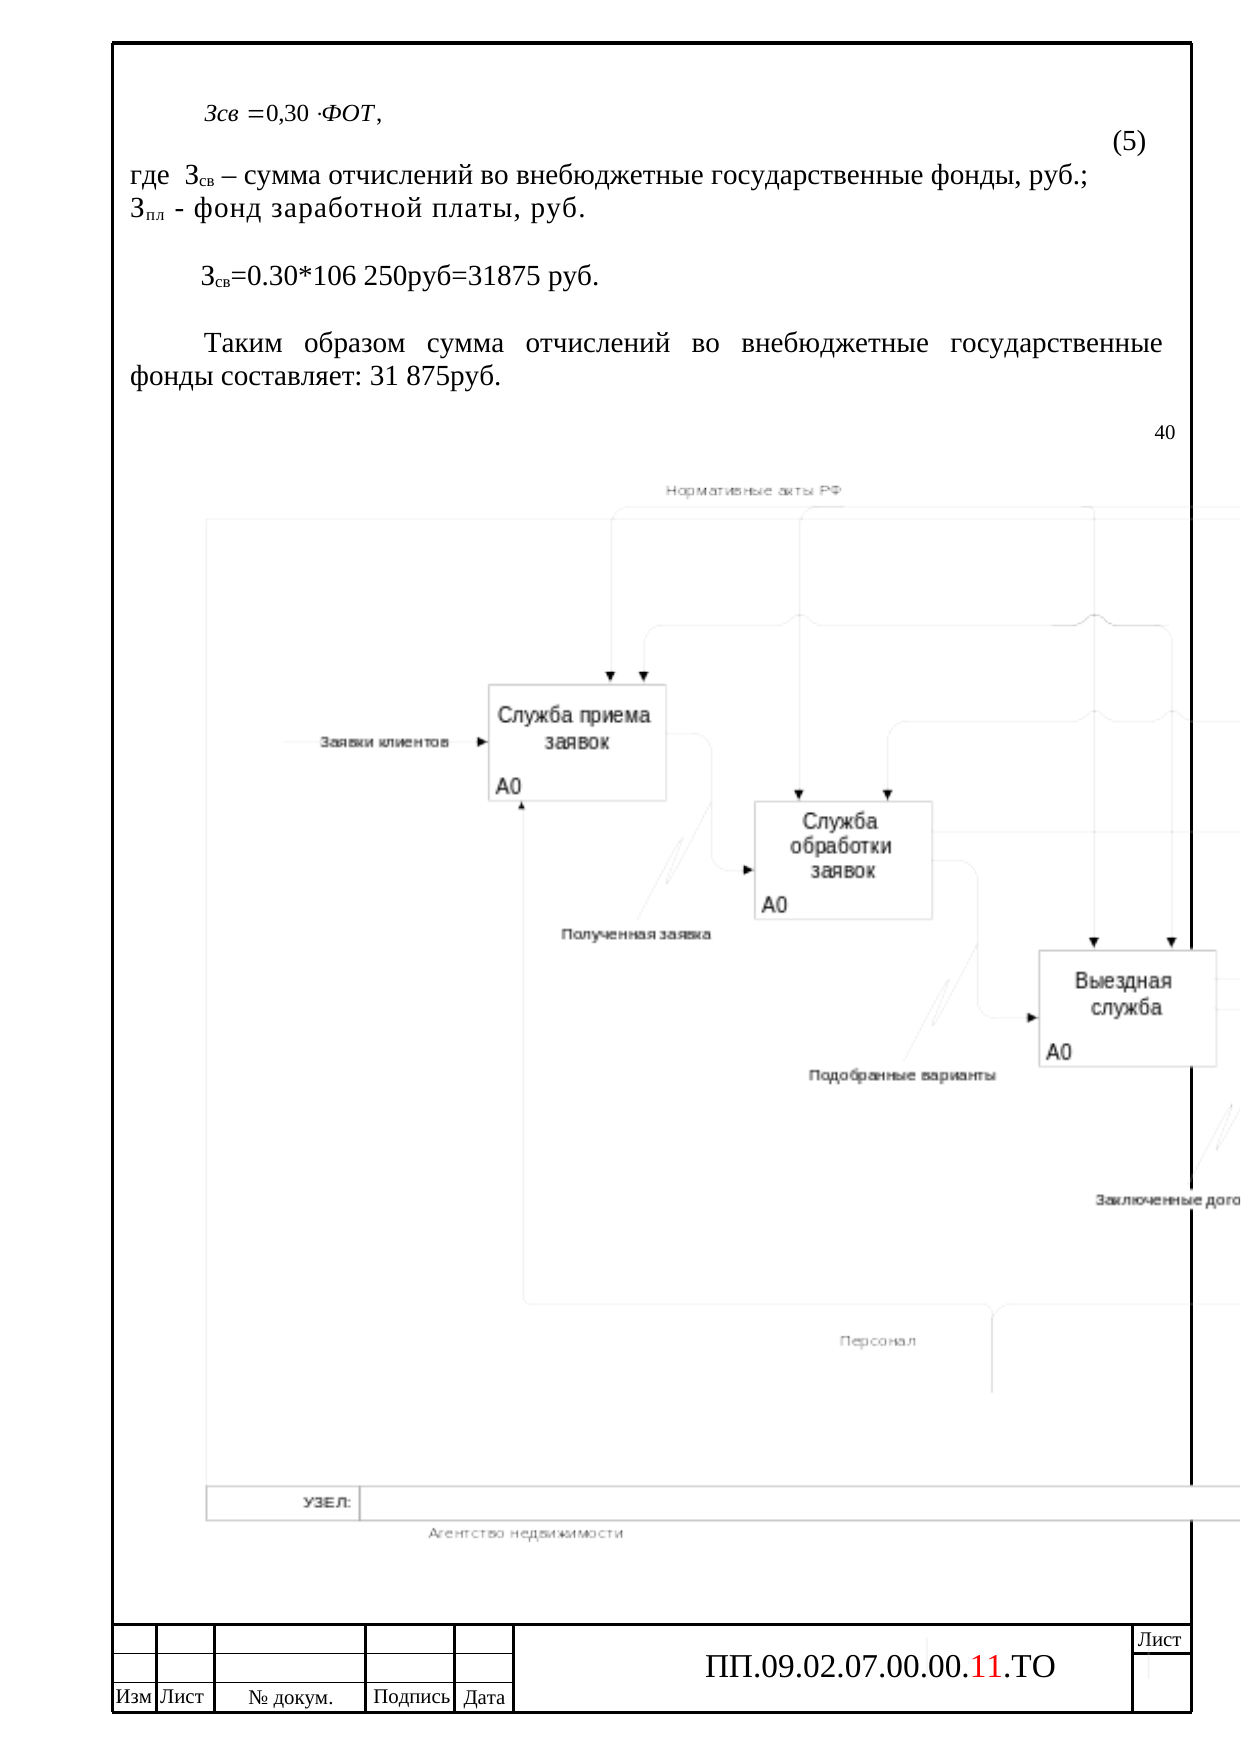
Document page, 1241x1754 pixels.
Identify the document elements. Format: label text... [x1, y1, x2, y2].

text Таким образом сумма отчислений во внебюджетные государственные фонды составляет: 31 875руб. [130, 325, 1163, 392]
text Зсв=0.30*106 250руб=31875 руб. [130, 258, 1163, 291]
text (5) [130, 99, 1163, 157]
text Зпл - фонд заработной платы, руб. [130, 191, 1175, 224]
text где Зсв – сумма отчислений во внебюджетные государственные фонды, руб.; [130, 157, 1163, 191]
